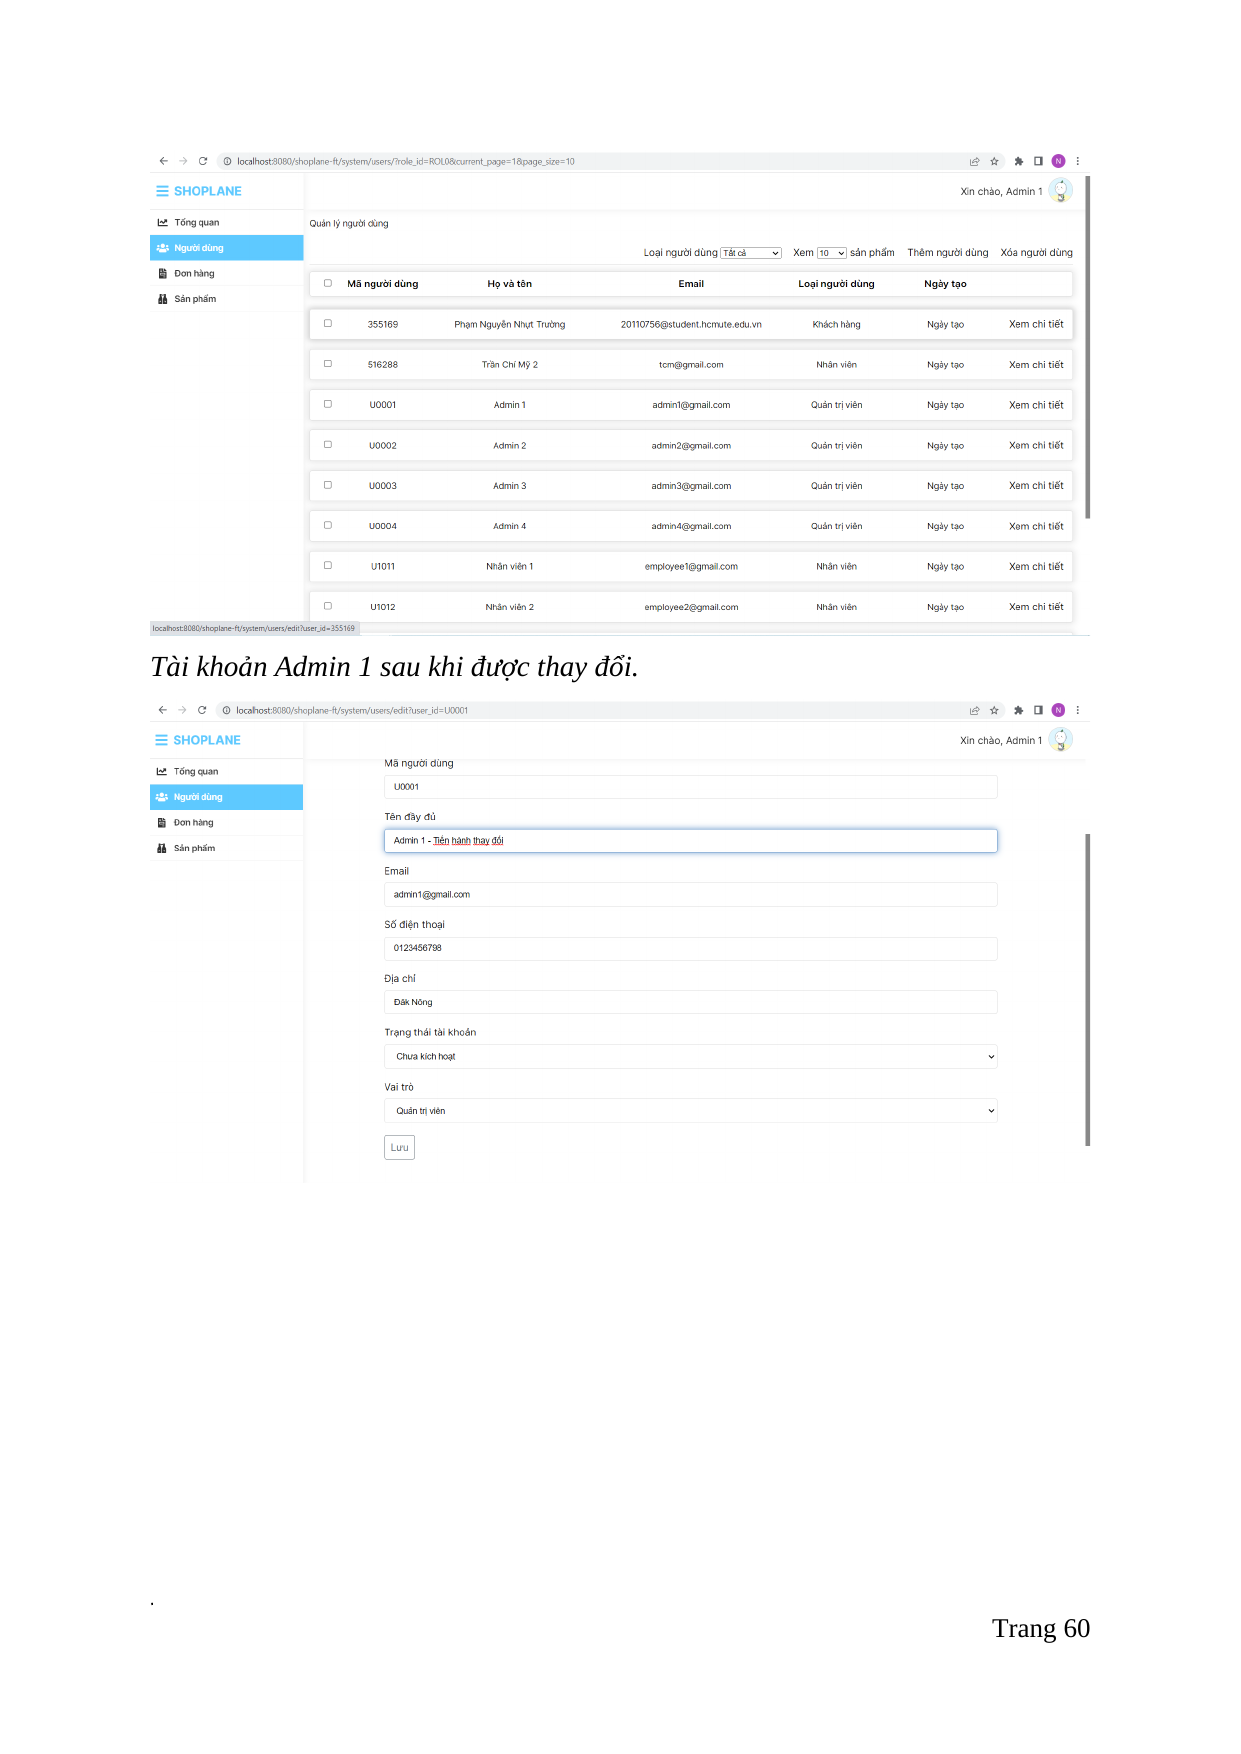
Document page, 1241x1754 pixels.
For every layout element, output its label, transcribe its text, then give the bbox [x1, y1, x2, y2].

picture [150, 699, 1091, 1183]
picture [150, 150, 1091, 636]
text Tài khoản Admin 1 sau khi được thay đổi. [150, 649, 1090, 683]
